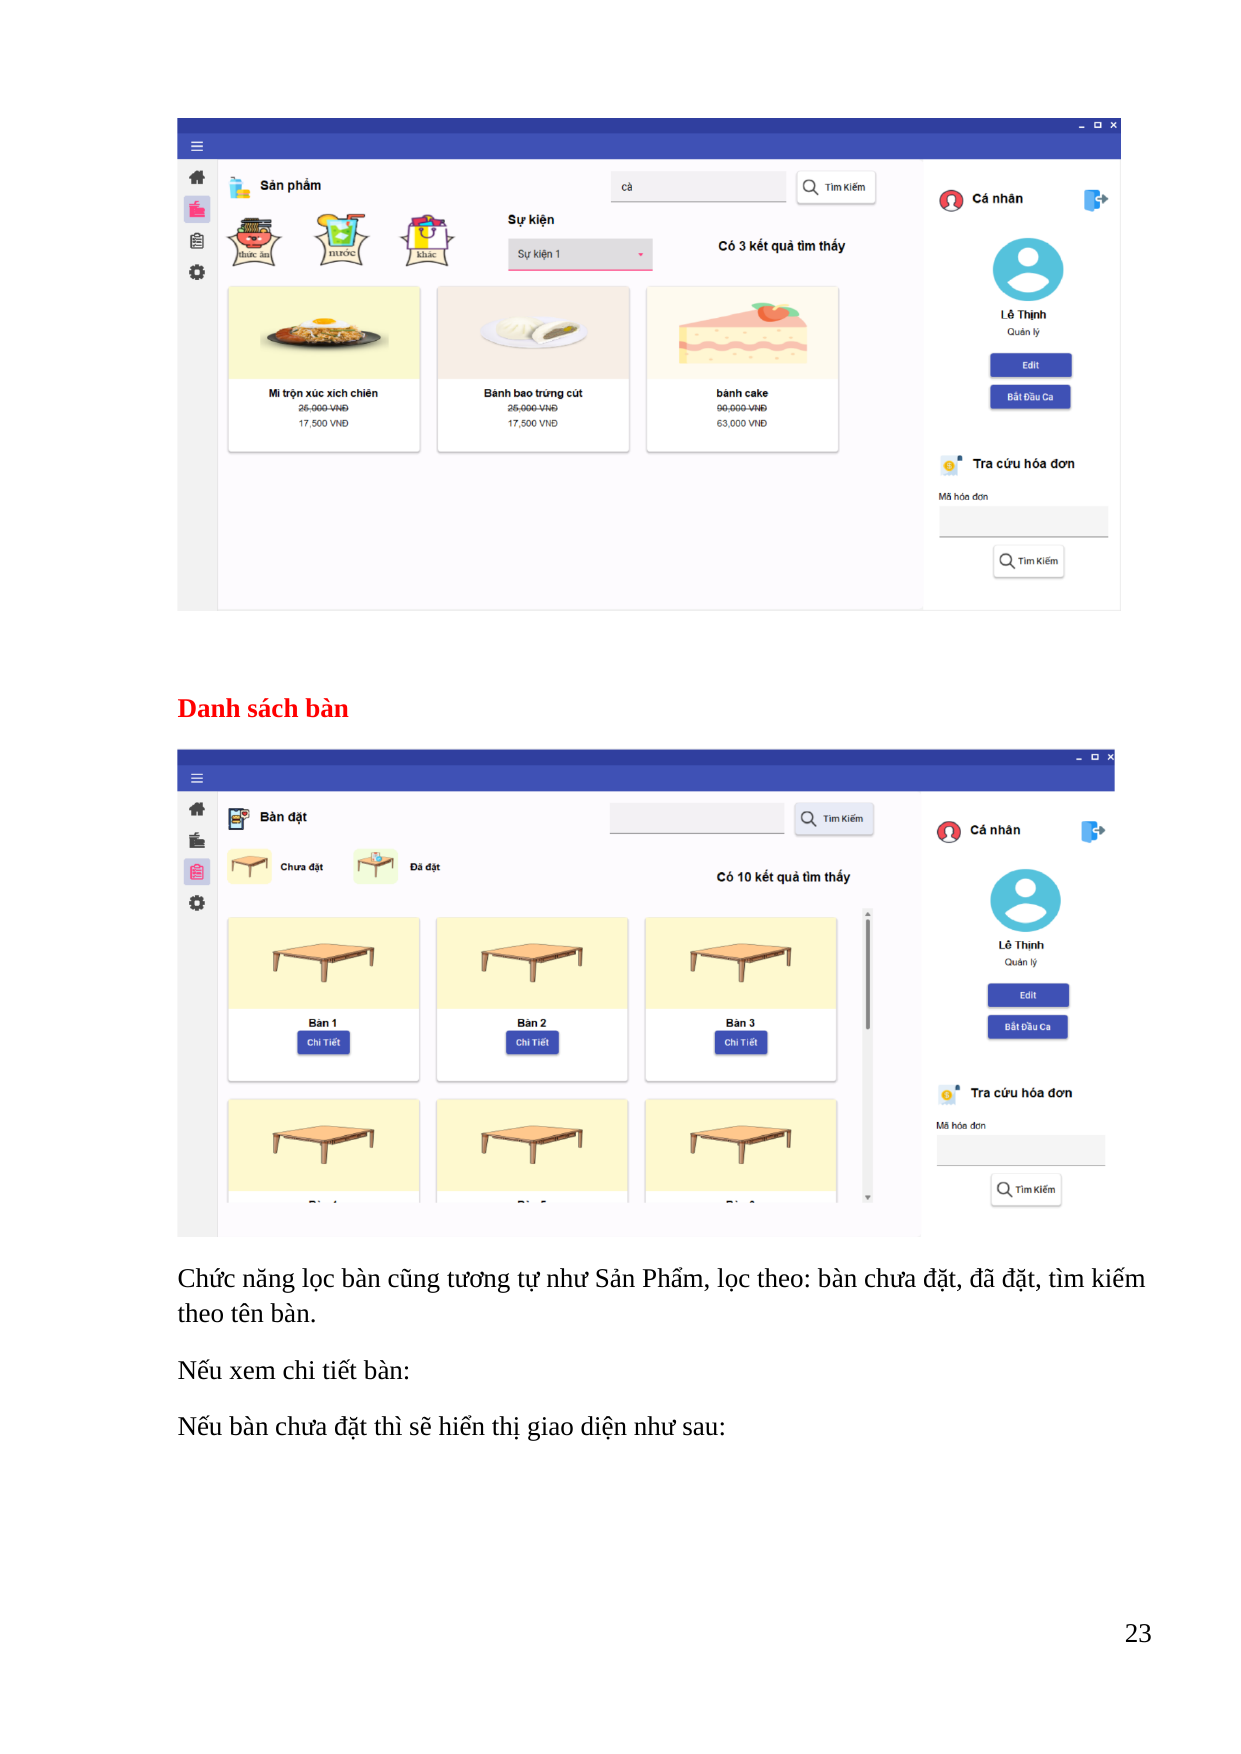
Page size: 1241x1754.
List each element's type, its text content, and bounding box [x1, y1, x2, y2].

text Nếu bàn chưa đặt thì sẽ hiển thị giao diện như sau: [177, 1411, 1152, 1442]
text Chức năng lọc bàn cũng tương tự như Sản Phẩm, lọc theo: bàn chưa đặt, đã đặt, tìm kiếm theo tên bàn. [177, 1262, 1152, 1328]
text Nếu xem chi tiết bàn: [177, 1354, 1152, 1385]
picture [177, 748, 1115, 1237]
picture [177, 118, 1121, 611]
text Danh sách bàn [177, 692, 1152, 723]
